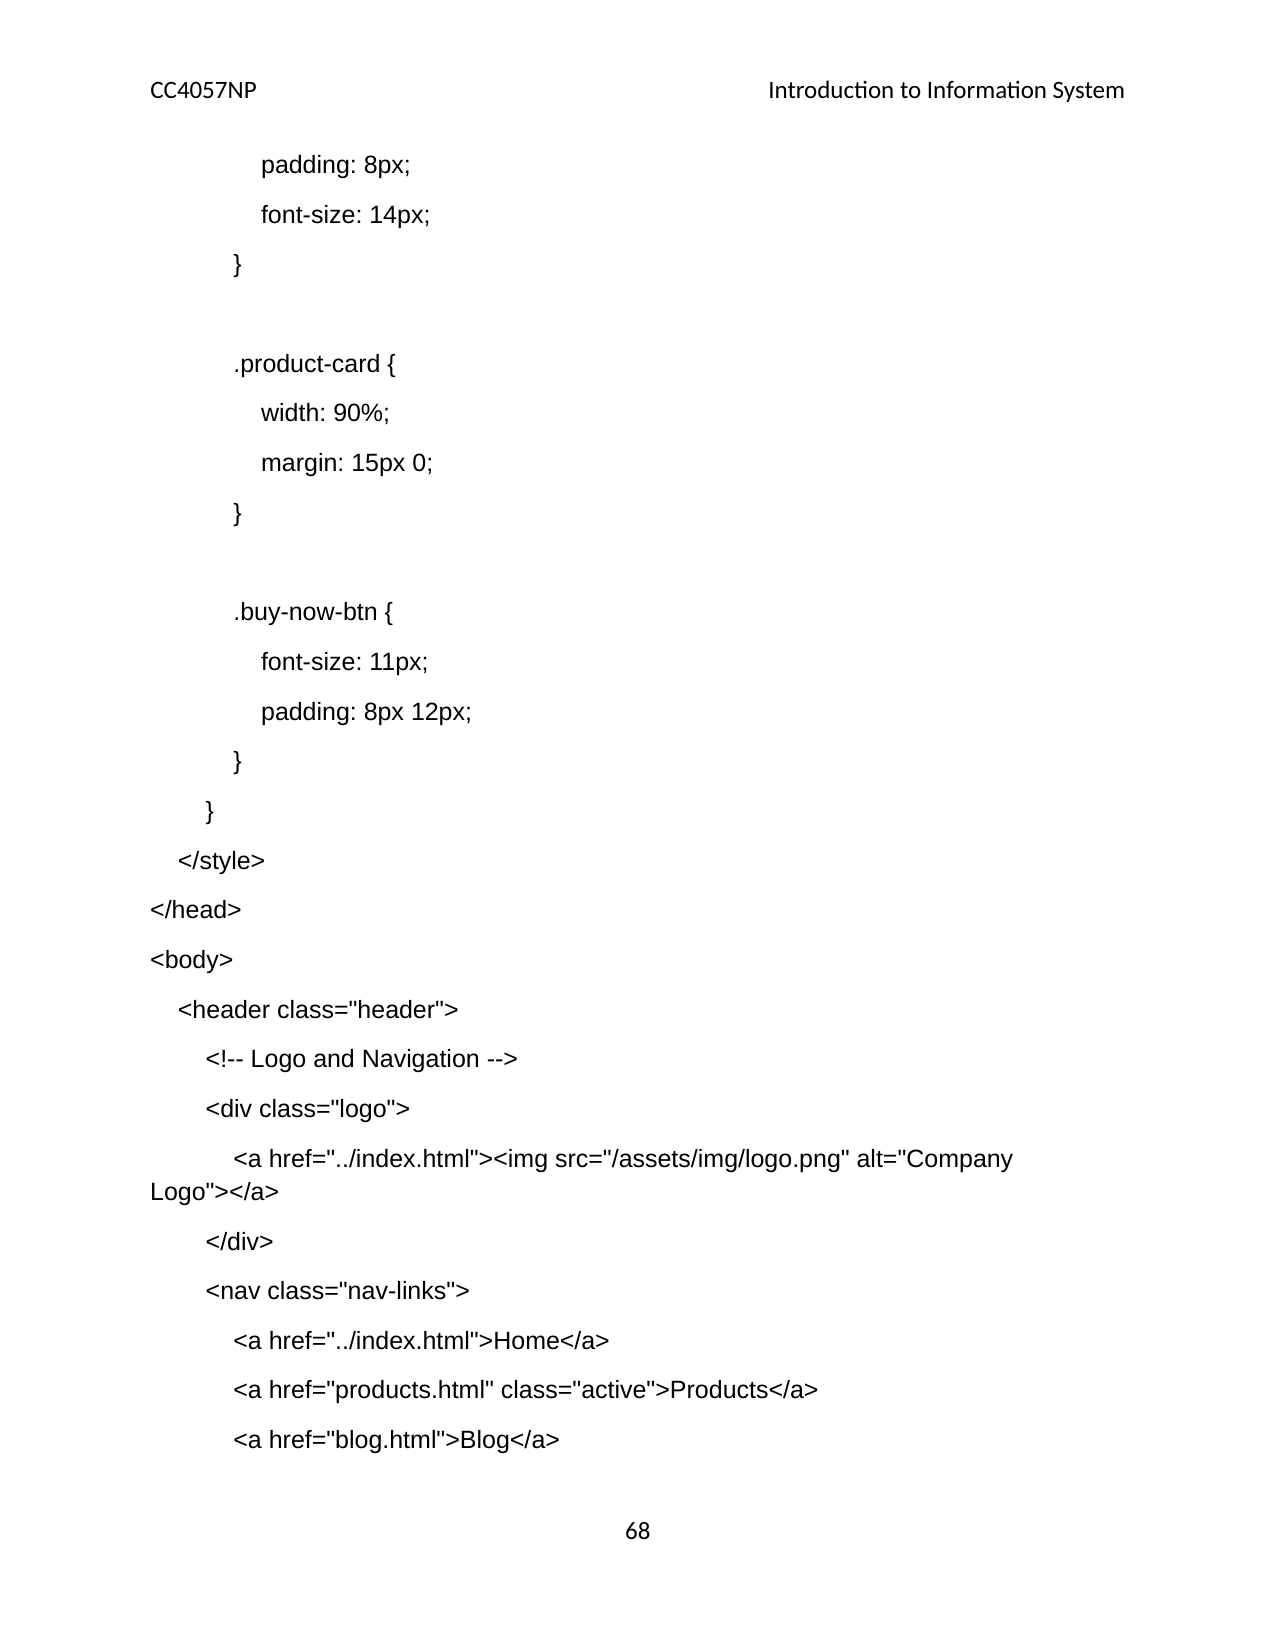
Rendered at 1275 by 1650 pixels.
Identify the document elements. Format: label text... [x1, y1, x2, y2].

text <body> [150, 945, 1125, 974]
text </style> [150, 846, 1125, 874]
text <nav class="nav-links"> [150, 1276, 1125, 1305]
text <a href="products.html" class="active">Products</a> [150, 1376, 1125, 1404]
text <header class="header"> [150, 995, 1125, 1023]
text <div class="logo"> [150, 1094, 1125, 1123]
text </head> [150, 895, 1125, 924]
text .product-card { [150, 349, 1125, 377]
text <!-- Logo and Navigation --> [150, 1044, 1125, 1073]
text width: 90%; [150, 398, 1125, 427]
text <a href="blog.html">Blog</a> [150, 1425, 1125, 1454]
text <a href="../index.html">Home</a> [150, 1326, 1125, 1354]
text </div> [150, 1226, 1125, 1255]
text } [150, 498, 1125, 527]
text padding: 8px; [150, 150, 1125, 179]
text } [150, 796, 1125, 825]
text .buy-now-btn { [150, 597, 1125, 626]
text } [150, 249, 1125, 278]
text font-size: 11px; [150, 647, 1125, 676]
text } [150, 746, 1125, 775]
text <a href="../index.html"><img src="/assets/img/logo.png" alt="Company Logo"></a> [150, 1144, 1125, 1206]
text margin: 15px 0; [150, 448, 1125, 477]
text font-size: 14px; [150, 200, 1125, 228]
text padding: 8px 12px; [150, 697, 1125, 725]
